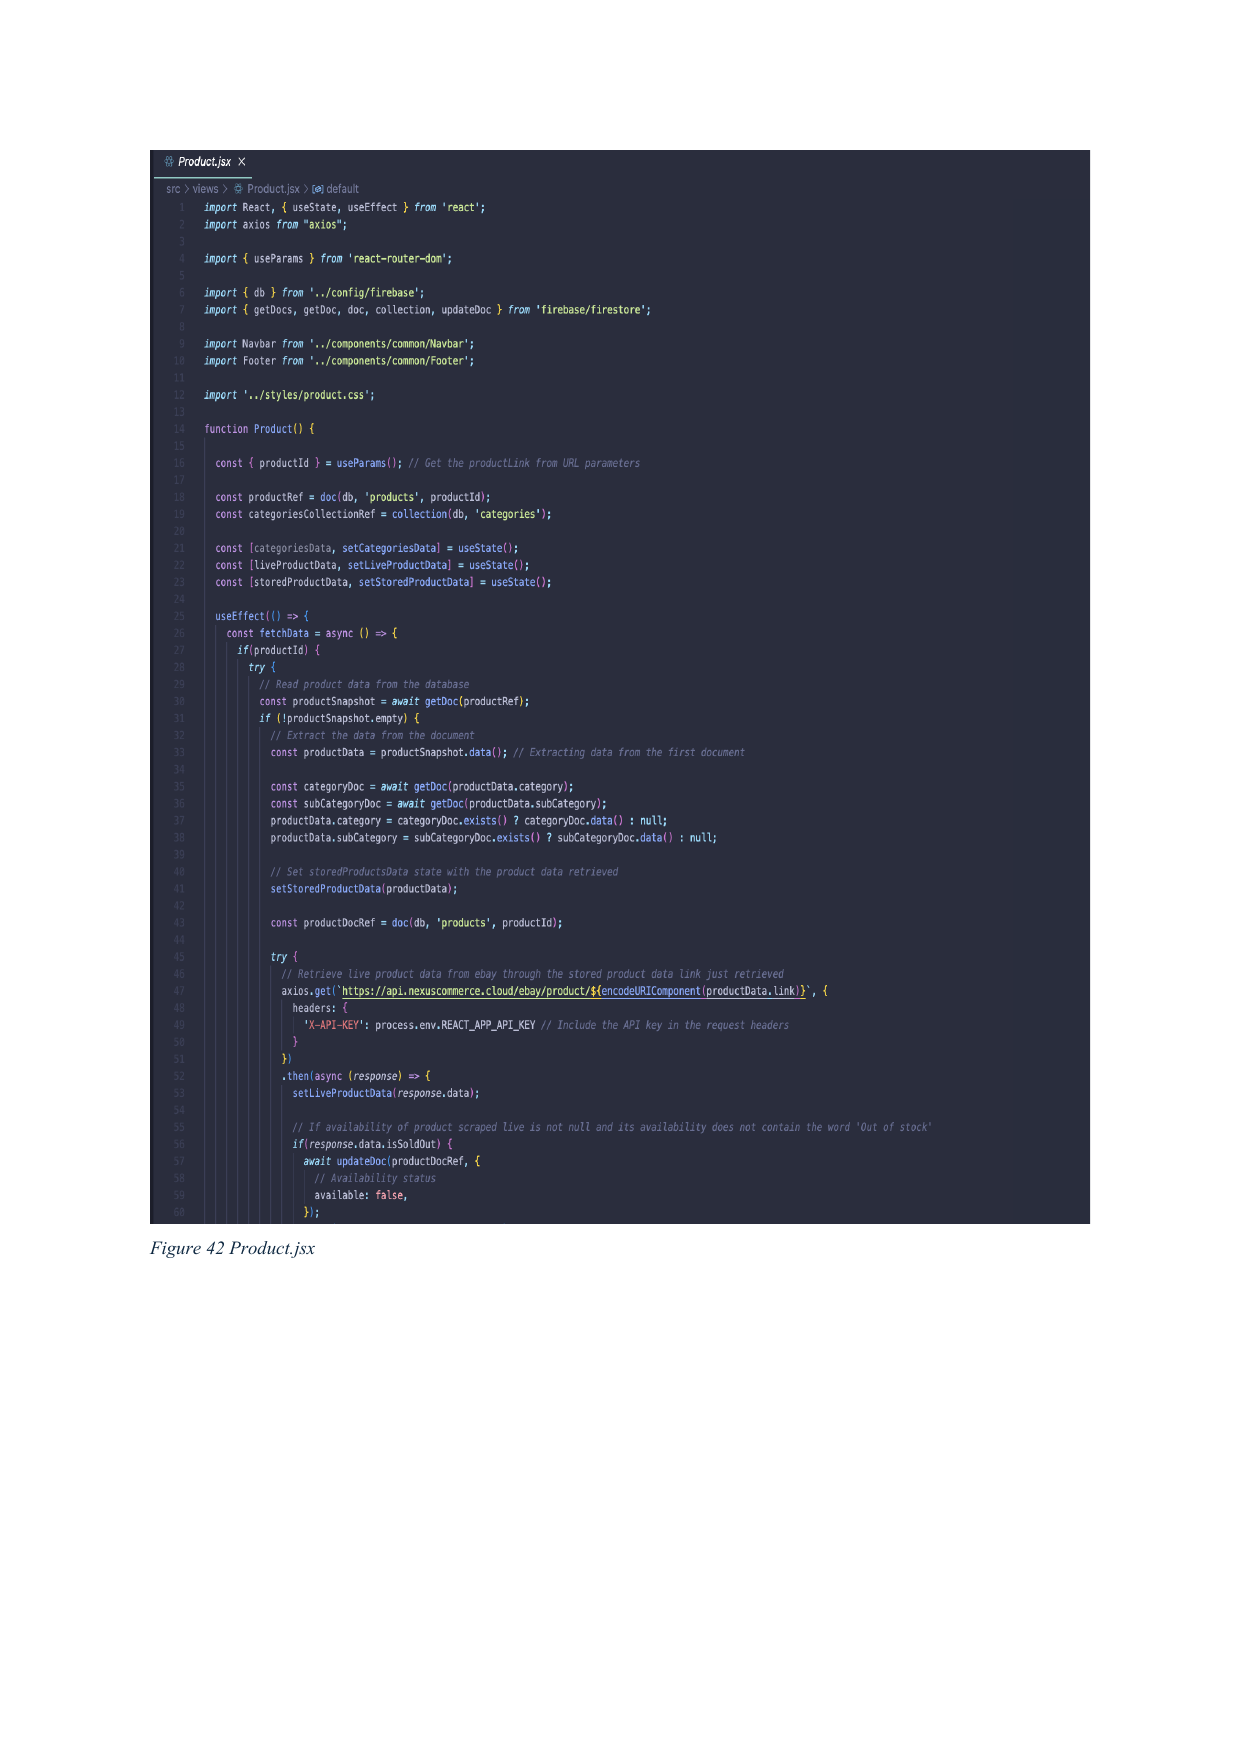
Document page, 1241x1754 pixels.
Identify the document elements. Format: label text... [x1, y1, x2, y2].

picture [150, 150, 1091, 1224]
text Figure 42 Product.jsx [150, 1238, 1090, 1259]
